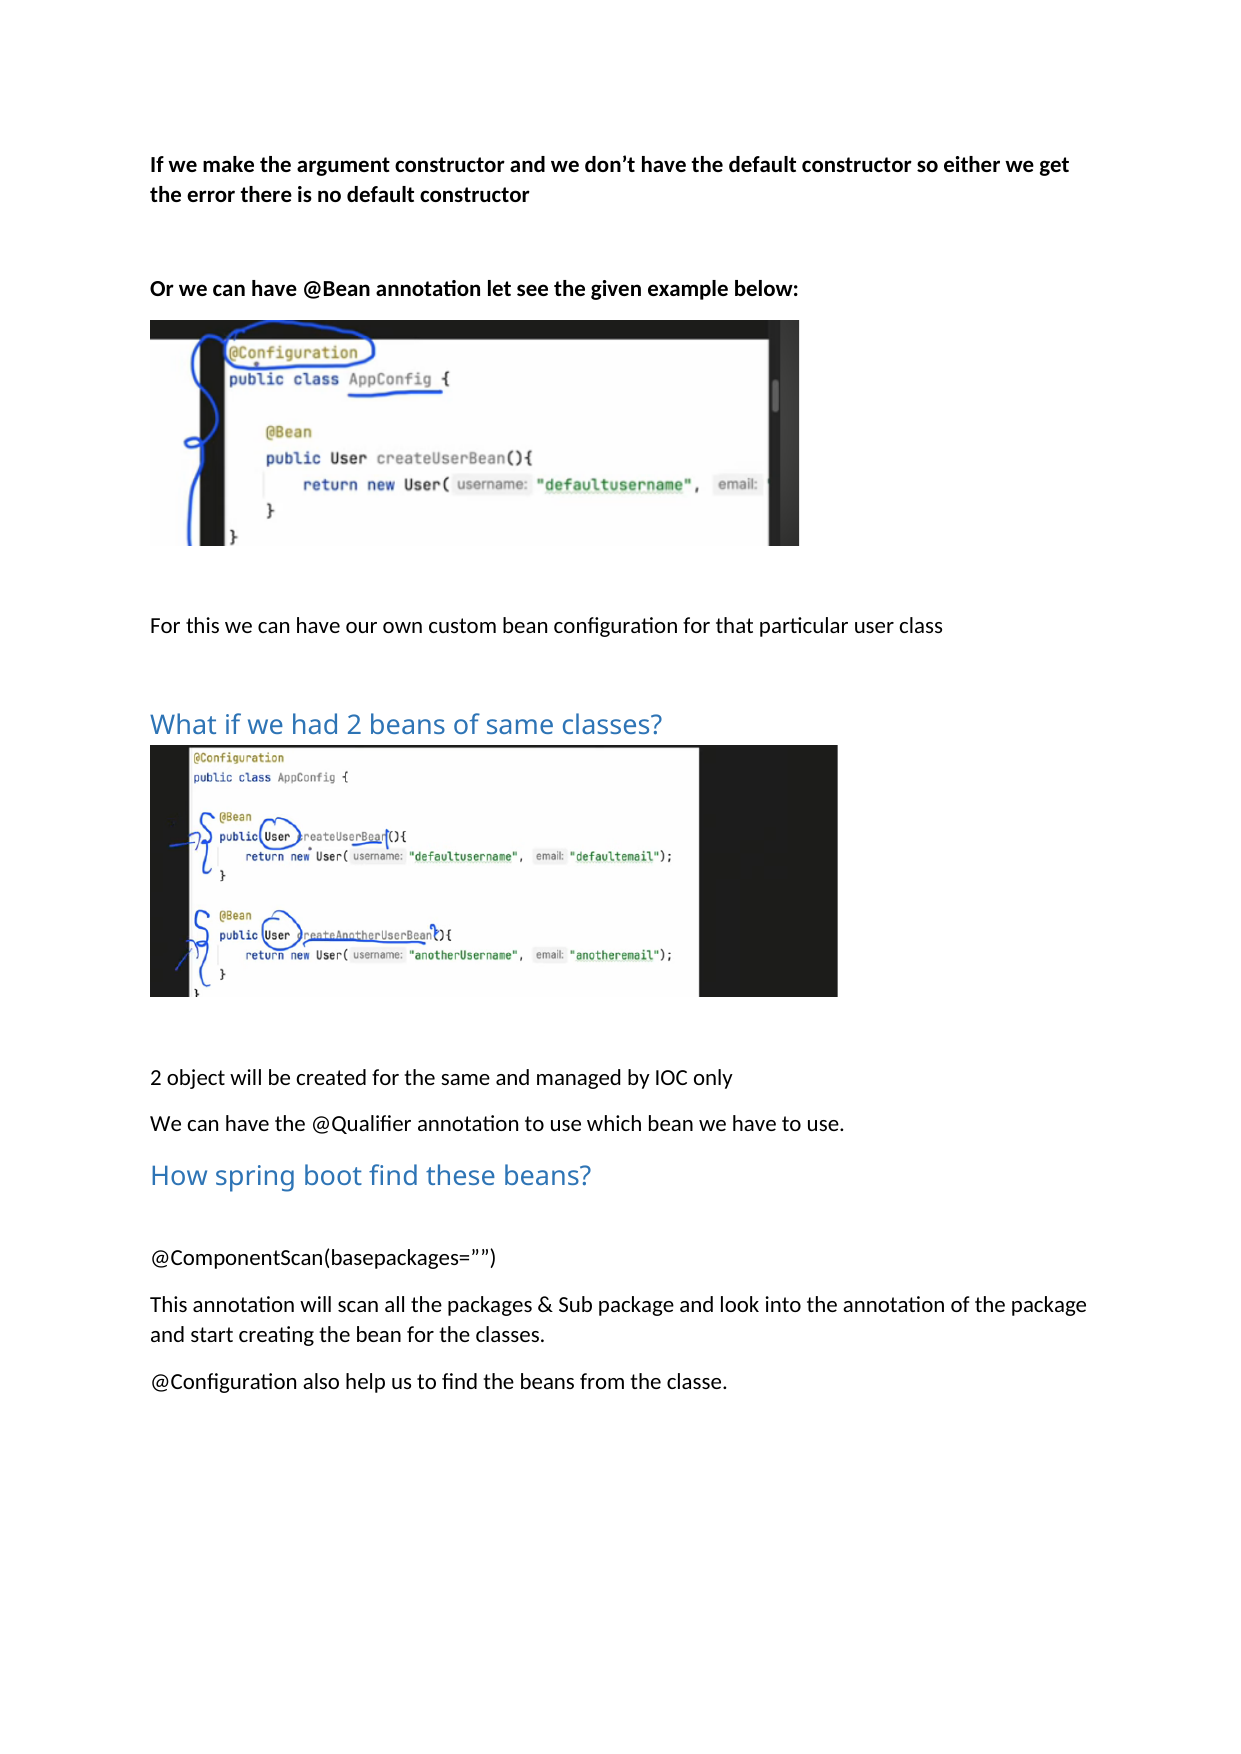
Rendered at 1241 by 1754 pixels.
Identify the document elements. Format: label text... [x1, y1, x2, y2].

subtitle What if we had 2 beans of same classes? [150, 705, 1090, 742]
text 2 object will be created for the same and managed by IOC only [150, 1063, 1090, 1091]
text We can have the @Qualifier annotation to use which bean we have to use. [150, 1109, 1090, 1137]
picture [150, 745, 838, 997]
text @ComponentScan(basepackages=””) [150, 1243, 1090, 1271]
text Or we can have @Bean annotation let see the given example below: [150, 274, 1090, 302]
text This annotation will scan all the packages & Sub package and look into the annotation of the package and start creating the bean for the classes. [150, 1290, 1090, 1348]
subtitle How spring boot find these beans? [150, 1156, 1090, 1193]
text For this we can have our own custom bean configuration for that particular user class [150, 612, 1090, 639]
text If we make the argument constructor and we don’t have the default constructor so either we get the error there is no default constructor [150, 150, 1090, 208]
picture [150, 320, 800, 546]
text @Configuration also help us to find the beans from the classe. [150, 1367, 1090, 1395]
